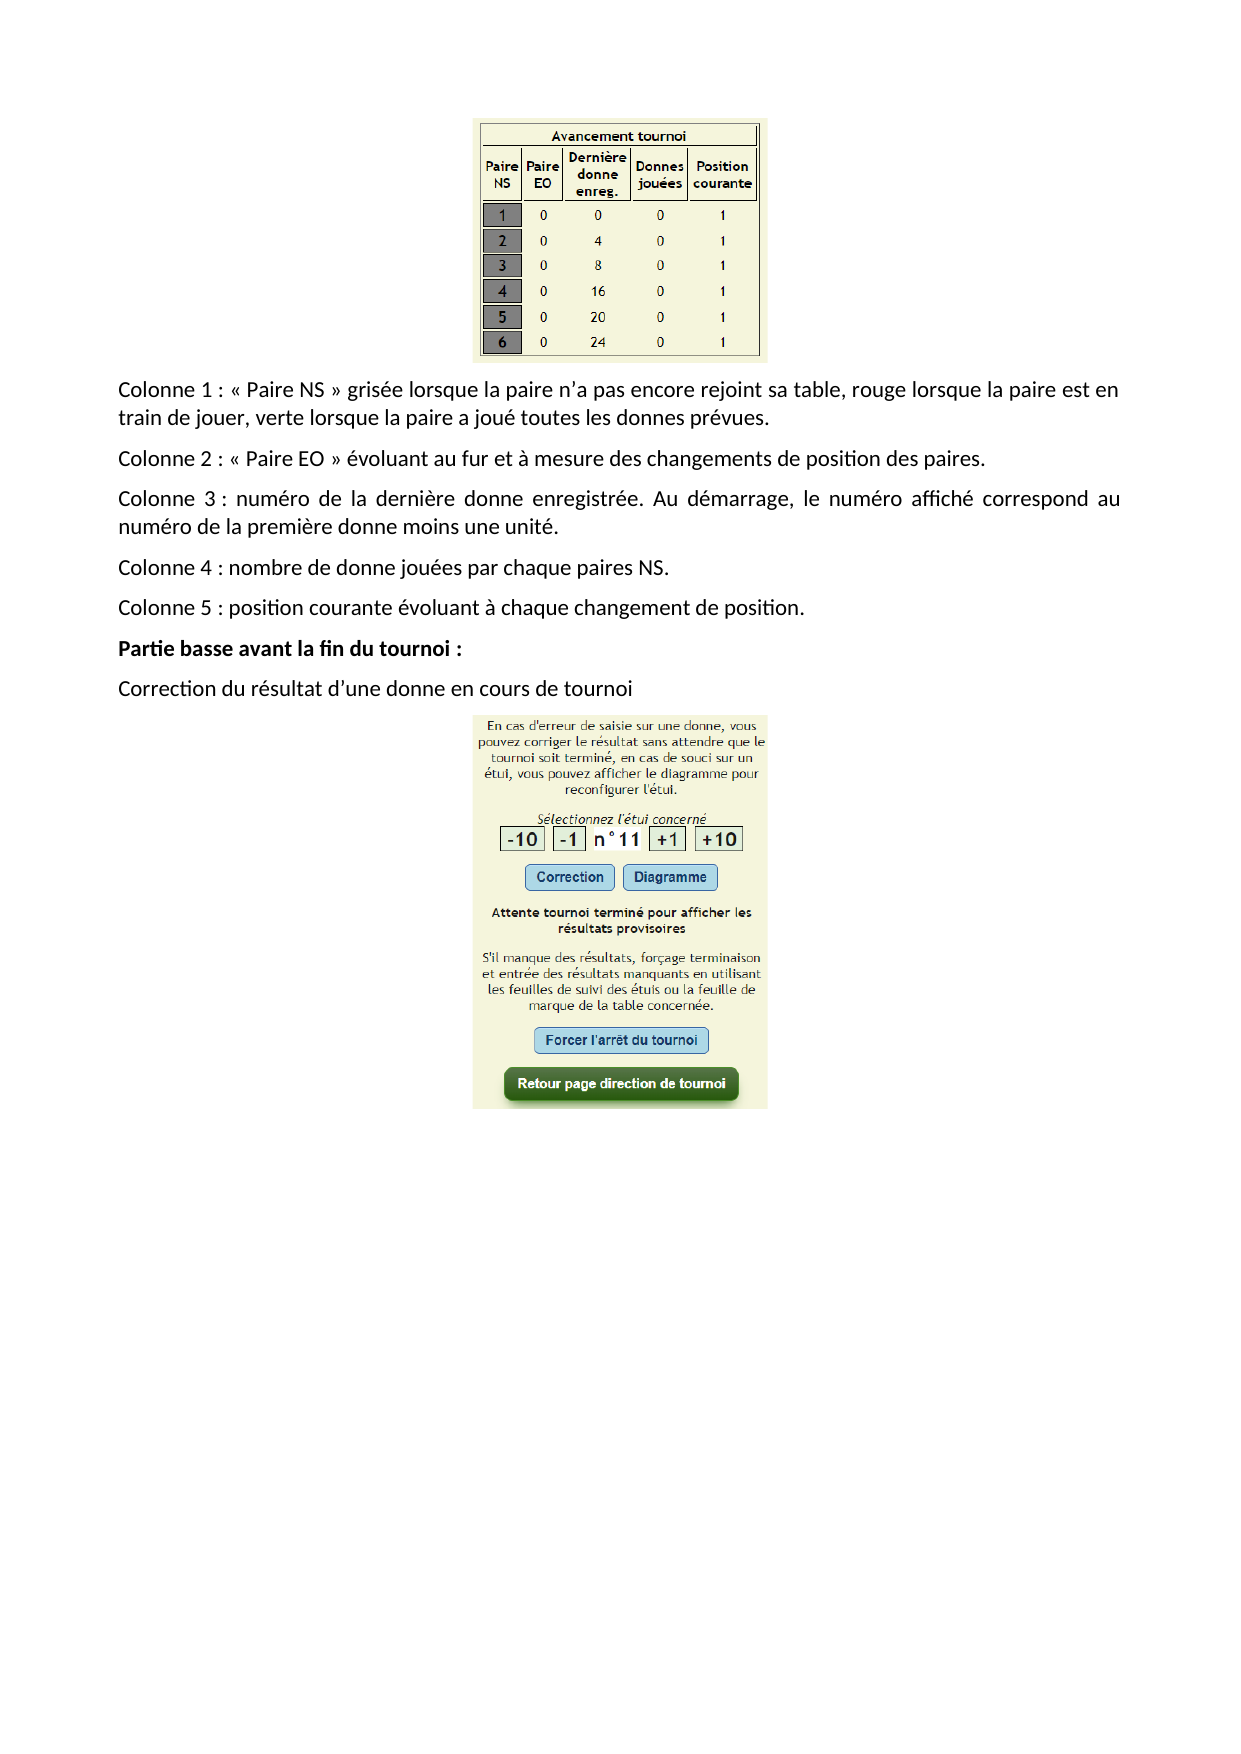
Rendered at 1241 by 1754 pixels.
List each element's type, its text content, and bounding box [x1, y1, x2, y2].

picture [472, 715, 768, 1109]
text Colonne 4 : nombre de donne jouées par chaque paires NS. [118, 553, 1122, 581]
text Partie basse avant la fin du tournoi : [118, 634, 1122, 662]
picture [472, 118, 768, 363]
text Colonne 5 : position courante évoluant à chaque changement de position. [118, 593, 1122, 621]
text Colonne 1 : « Paire NS » grisée lorsque la paire n’a pas encore rejoint sa table, rouge lorsque la paire est en train de jouer, verte lorsque la paire a joué toutes les donnes prévues. [118, 375, 1122, 431]
text Colonne 3 : numéro de la dernière donne enregistrée. Au démarrage, le numéro affiché correspond au numéro de la première donne moins une unité. [118, 484, 1122, 540]
text Colonne 2 : « Paire EO » évoluant au fur et à mesure des changements de position des paires. [118, 444, 1122, 472]
text Correction du résultat d’une donne en cours de tournoi [118, 674, 1122, 702]
